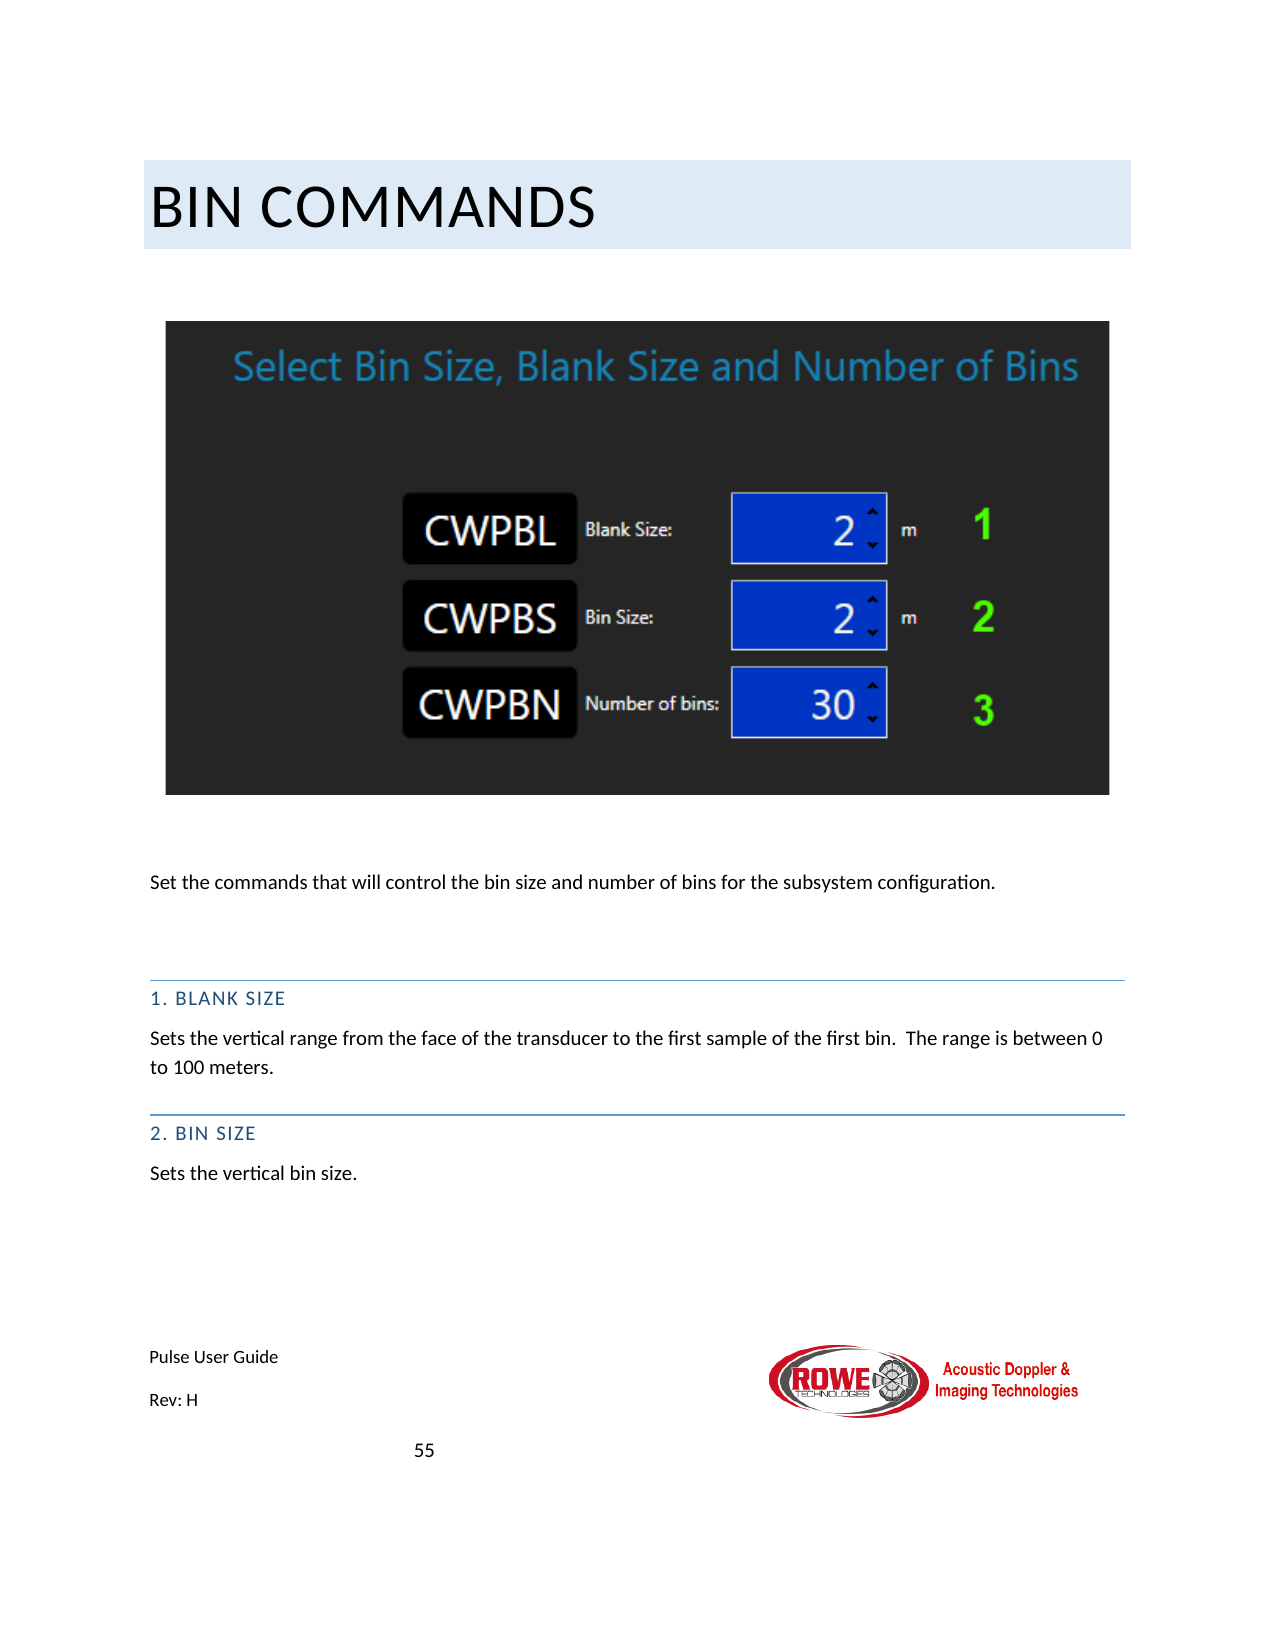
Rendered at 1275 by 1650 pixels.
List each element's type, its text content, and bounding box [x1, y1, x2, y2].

subtitle Bin Commands [150, 167, 1125, 243]
picture [768, 1344, 1114, 1425]
text Set the commands that will control the bin size and number of bins for the subsystem configuration. [150, 869, 1125, 894]
subtitle 1. Blank Size [150, 981, 1125, 1011]
subtitle 2. Bin Size [150, 1116, 1125, 1146]
picture [165, 321, 1110, 795]
text Sets the vertical bin size. [150, 1160, 1125, 1185]
text Sets the vertical range from the face of the transducer to the first sample of the first bin. The range is between 0 to 100 meters. [150, 1025, 1125, 1079]
